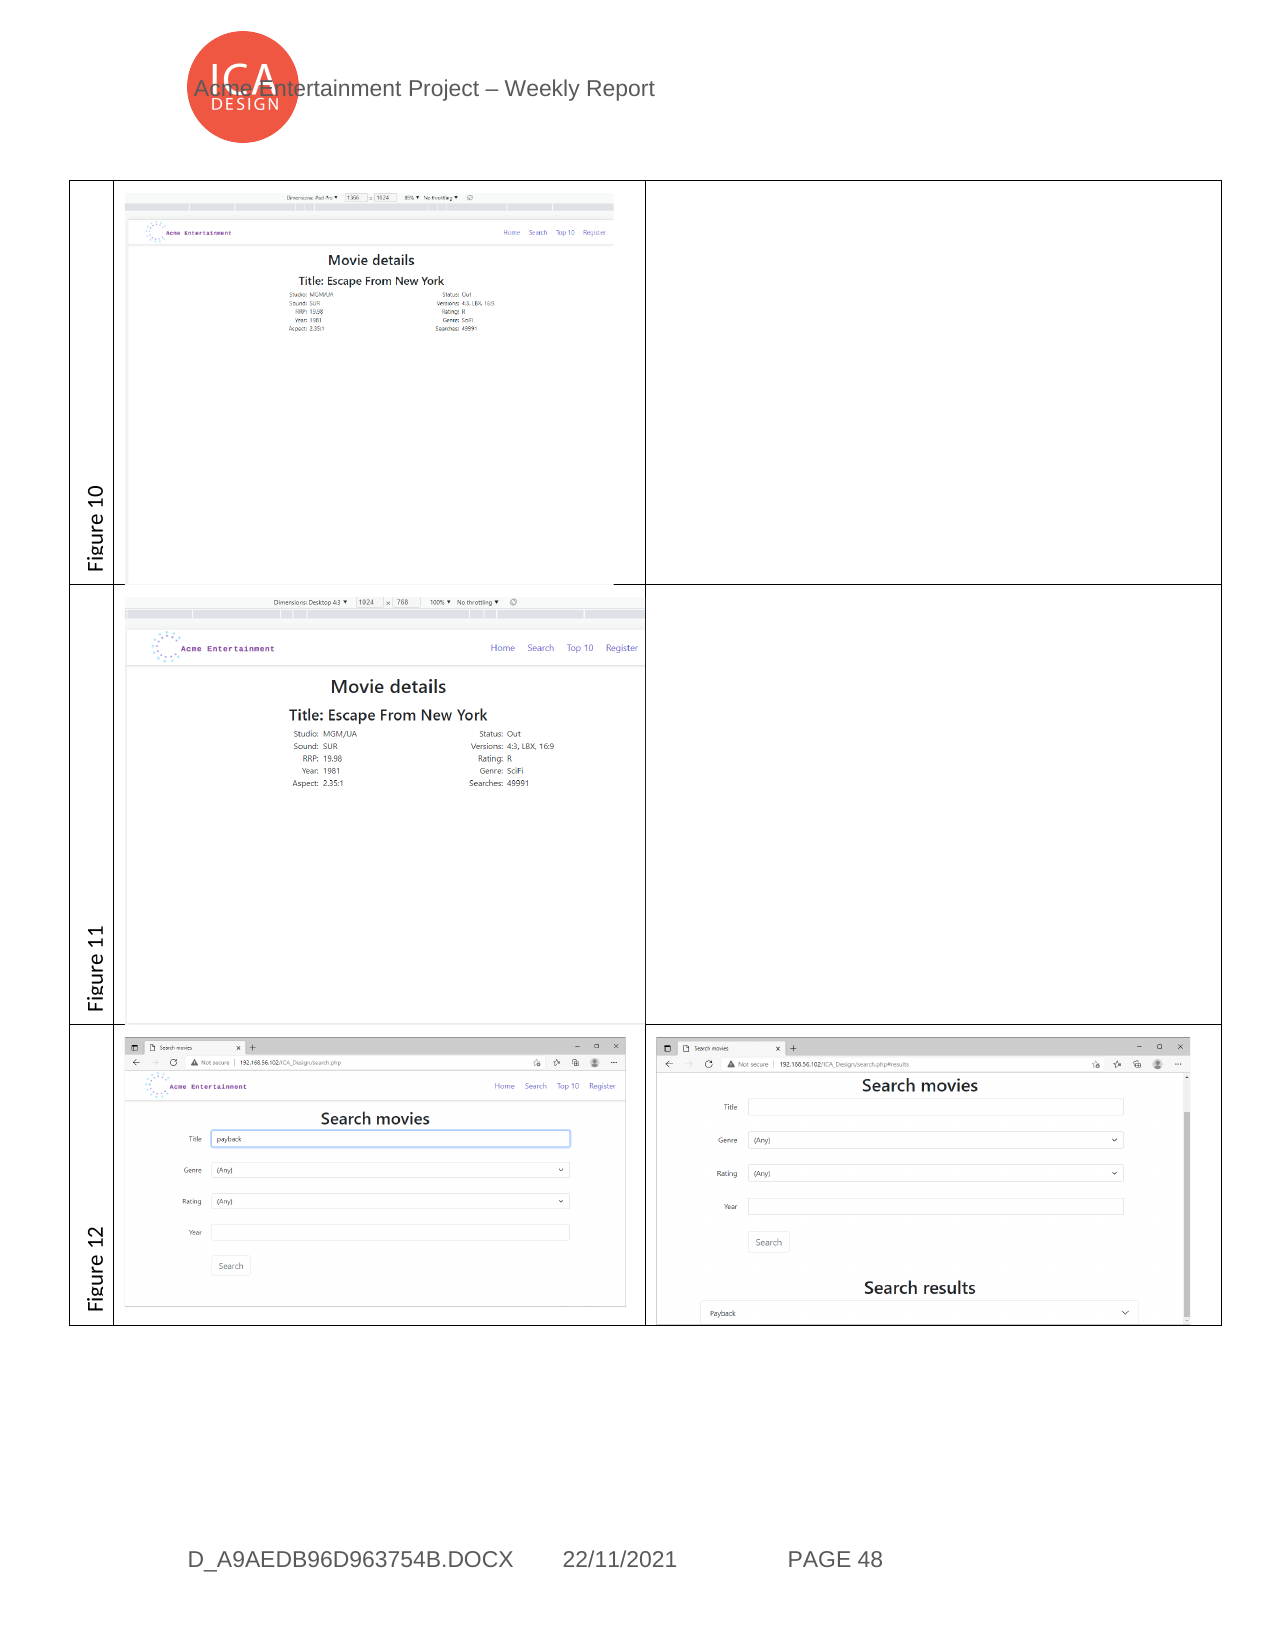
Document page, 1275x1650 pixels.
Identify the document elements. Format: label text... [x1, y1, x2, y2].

picture [656, 1037, 1191, 1325]
table_cell [114, 585, 645, 1024]
picture [124, 1037, 626, 1307]
table_cell [646, 585, 1221, 1024]
picture [124, 193, 614, 585]
table_cell [114, 1025, 645, 1325]
table_cell Figure 12 [70, 1025, 113, 1325]
table_cell Figure 11 [70, 585, 113, 1024]
table_cell [646, 181, 1221, 584]
table_cell [646, 1025, 1221, 1325]
table_cell [114, 181, 645, 584]
table_cell Figure 10 [70, 181, 113, 584]
picture [187, 31, 299, 143]
